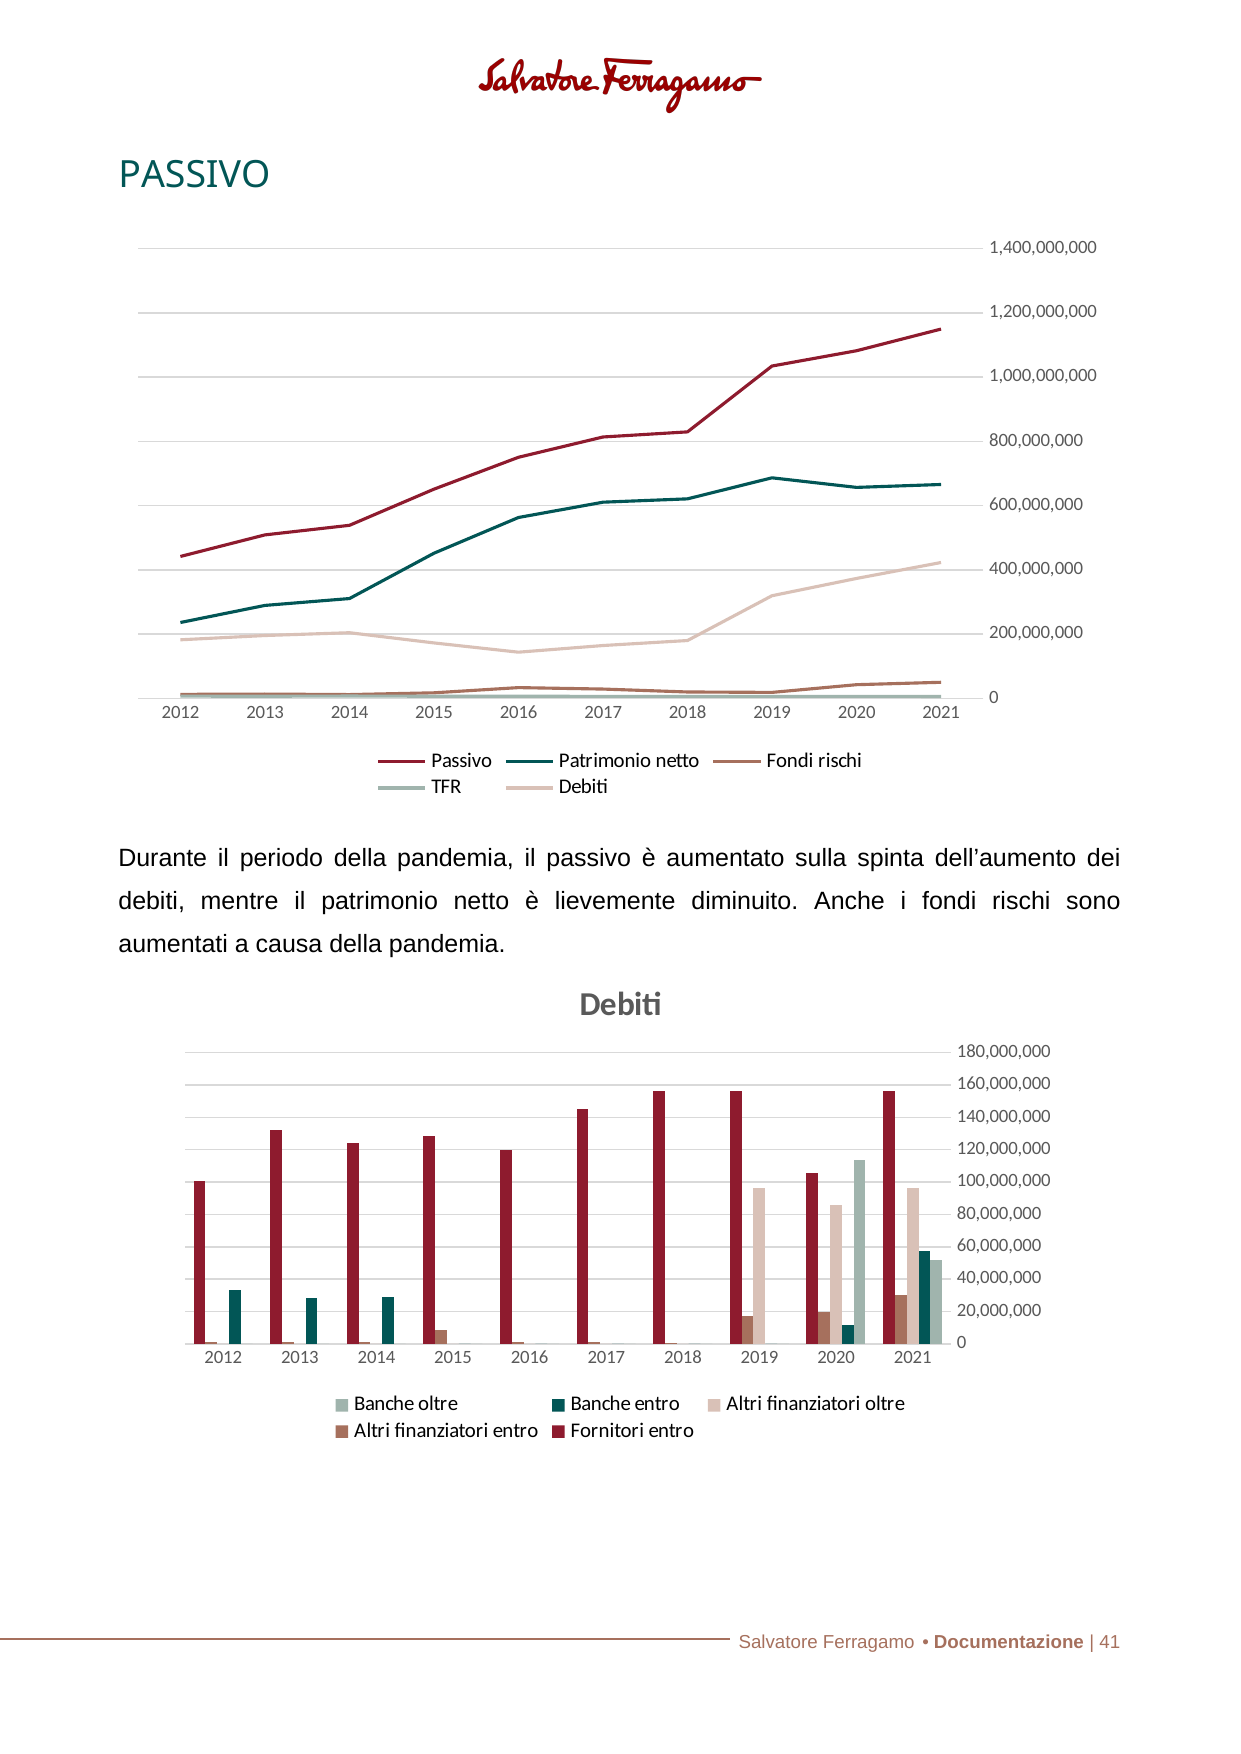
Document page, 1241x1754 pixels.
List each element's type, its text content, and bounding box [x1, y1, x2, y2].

text Durante il periodo della pandemia, il passivo è aumentato sulla spinta dell’aumento dei debiti, mentre il patrimonio netto è lievemente diminuito. Anche i fondi rischi sono aumentati a causa della pandemia. [118, 843, 1122, 958]
picture [475, 54, 765, 114]
subtitle passivo [118, 148, 1122, 199]
